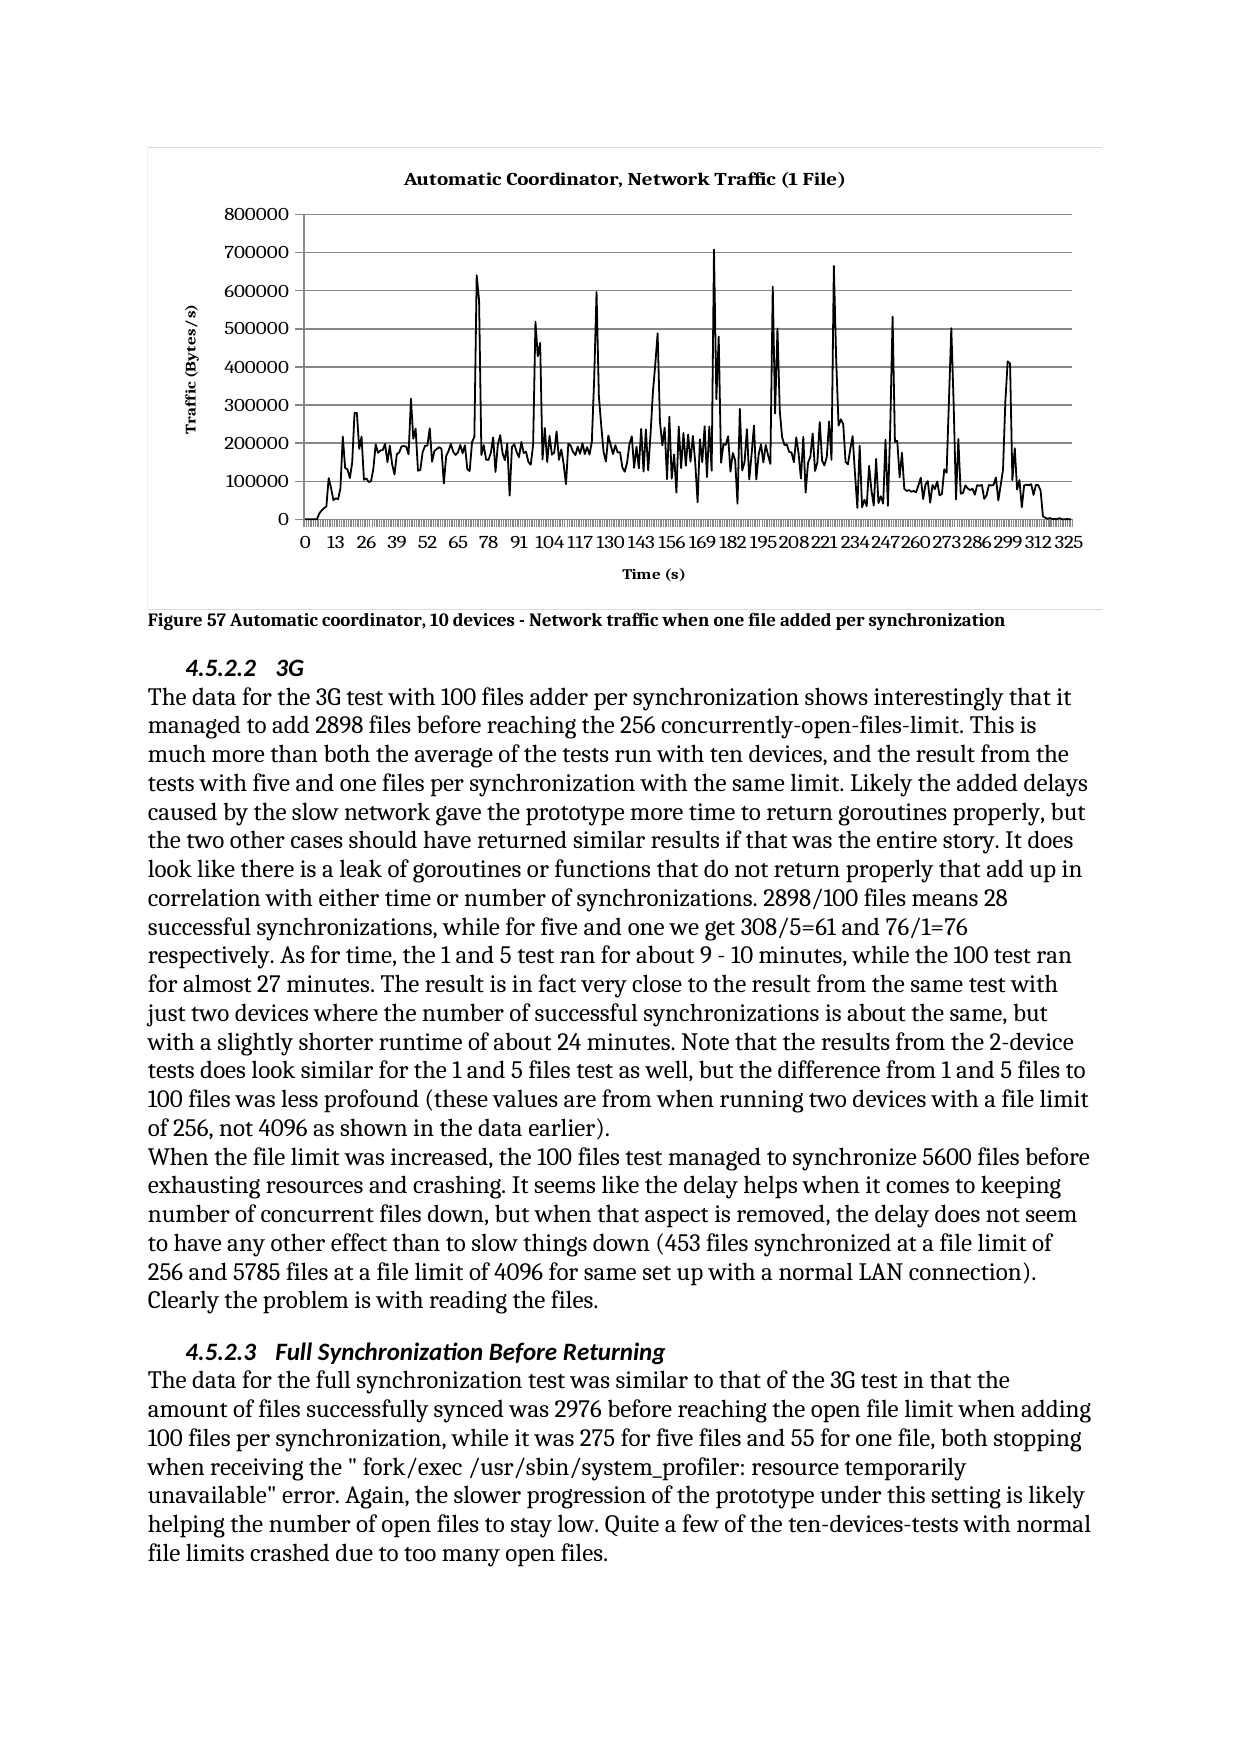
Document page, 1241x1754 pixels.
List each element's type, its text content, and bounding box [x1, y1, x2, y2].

subtitle 3G [185, 652, 1092, 683]
text The data for the 3G test with 100 files adder per synchronization shows interestingly that it managed to add 2898 files before reaching the 256 concurrently-open-files-limit. This is much more than both the average of the tests run with ten devices, and the result from the tests with five and one files per synchronization with the same limit. Likely the added delays caused by the slow network gave the prototype more time to return goroutines properly, but the two other cases should have returned similar results if that was the entire story. It does look like there is a leak of goroutines or functions that do not return properly that add up in correlation with either time or number of synchronizations. 2898/100 files means 28 successful synchronizations, while for five and one we get 308/5=61 and 76/1=76 respectively. As for time, the 1 and 5 test ran for about 9 - 10 minutes, while the 100 test ran for almost 27 minutes. The result is in fact very close to the result from the same test with just two devices where the number of successful synchronizations is about the same, but with a slightly shorter runtime of about 24 minutes. Note that the results from the 2-device tests does look similar for the 1 and 5 files test as well, but the difference from 1 and 5 files to 100 files was less profound (these values are from when running two devices with a file limit of 256, not 4096 as shown in the data earlier). [148, 683, 1092, 1143]
text The data for the full synchronization test was similar to that of the 3G test in that the amount of files successfully synced was 2976 before reaching the open file limit when adding 100 files per synchronization, while it was 275 for five files and 55 for one file, both stopping when receiving the " fork/exec /usr/sbin/system_profiler: resource temporarily unavailable" error. Again, the slower progression of the prototype under this setting is likely helping the number of open files to stay low. Quite a few of the ten-devices-tests with normal file limits crashed due to too many open files. [148, 1366, 1092, 1568]
subtitle Full Synchronization Before Returning [185, 1336, 1092, 1366]
text Figure 57 Automatic coordinator, 10 devices - Network traffic when one file added per synchronization [148, 610, 1092, 631]
text When the file limit was increased, the 100 files test managed to synchronize 5600 files before exhausting resources and crashing. It seems like the delay helps when it comes to keeping number of concurrent files down, but when that aspect is removed, the delay does not seem to have any other effect than to slow things down (453 files synchronized at a file limit of 256 and 5785 files at a file limit of 4096 for same set up with a normal LAN connection). Clearly the problem is with reading the files. [148, 1143, 1092, 1315]
